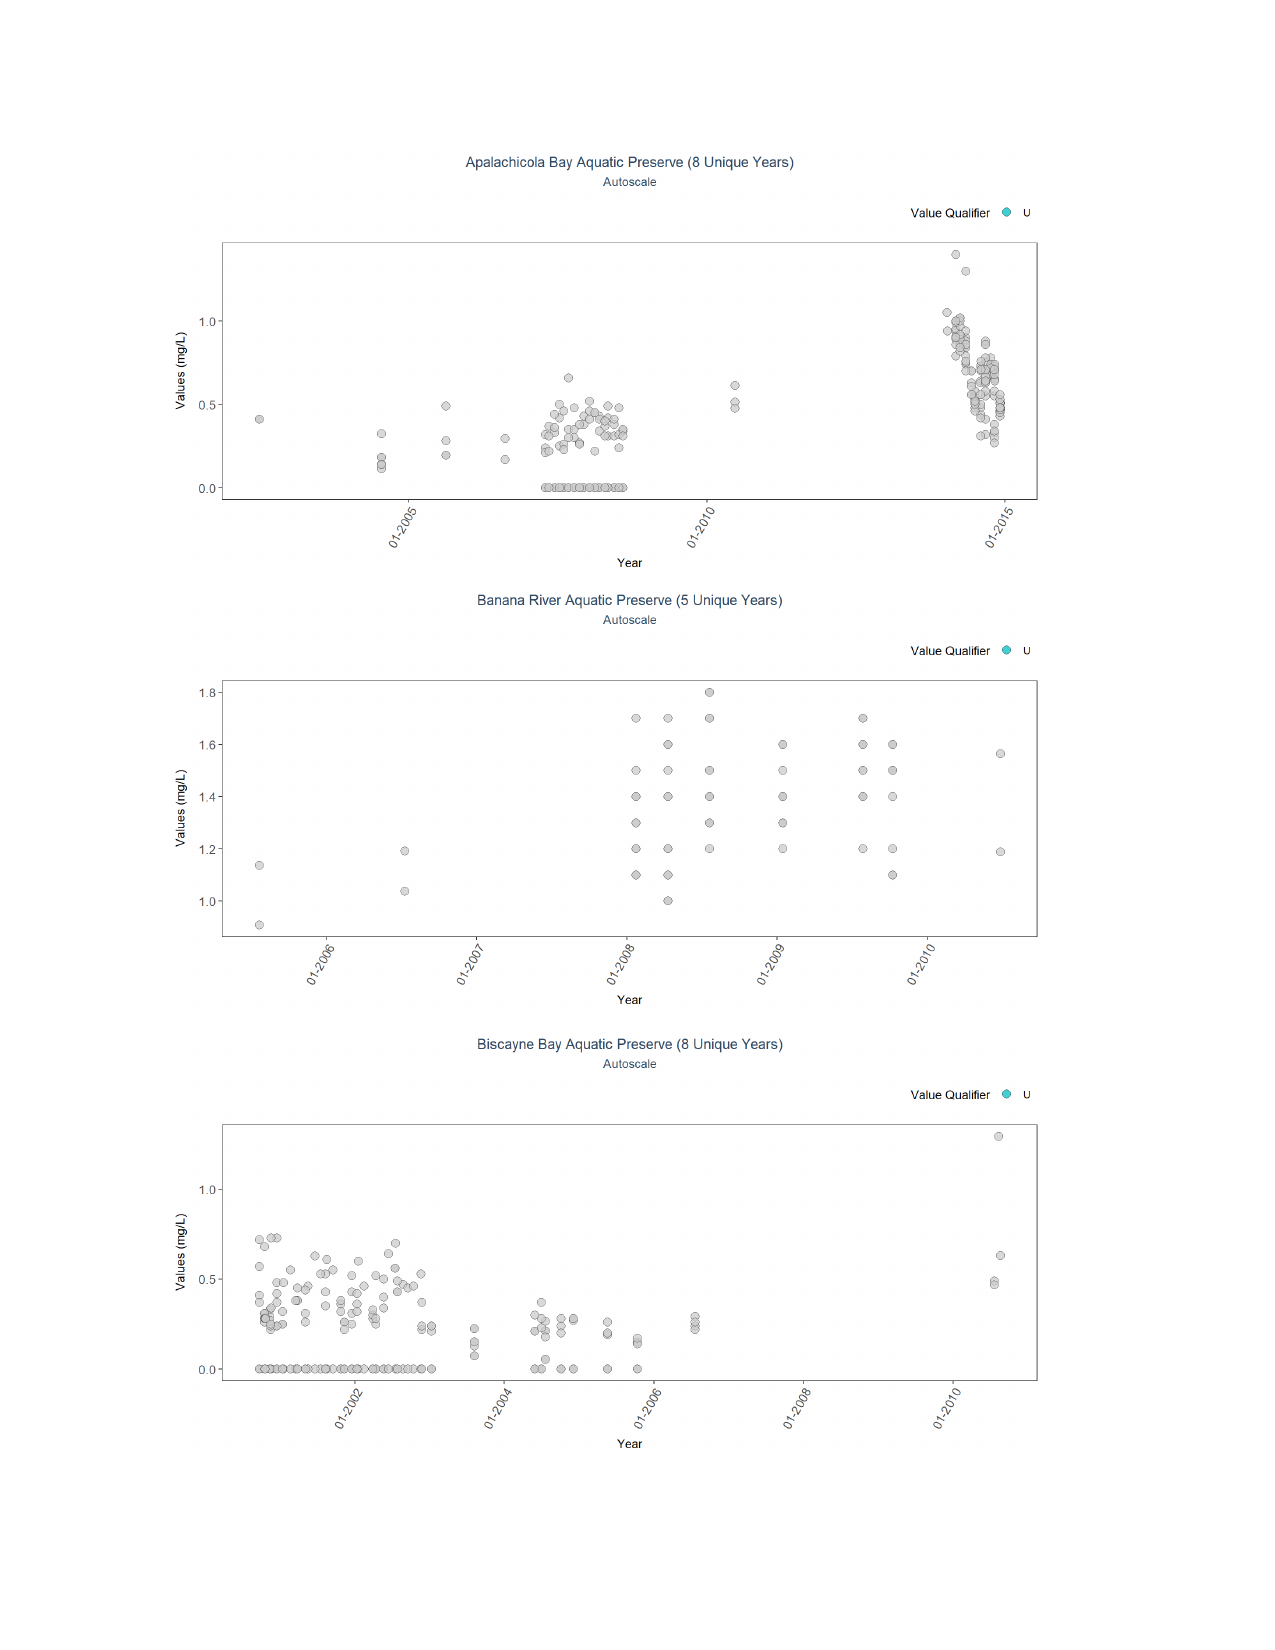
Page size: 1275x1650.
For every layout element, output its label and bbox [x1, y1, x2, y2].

picture [168, 1031, 1044, 1469]
picture [168, 150, 1044, 1025]
